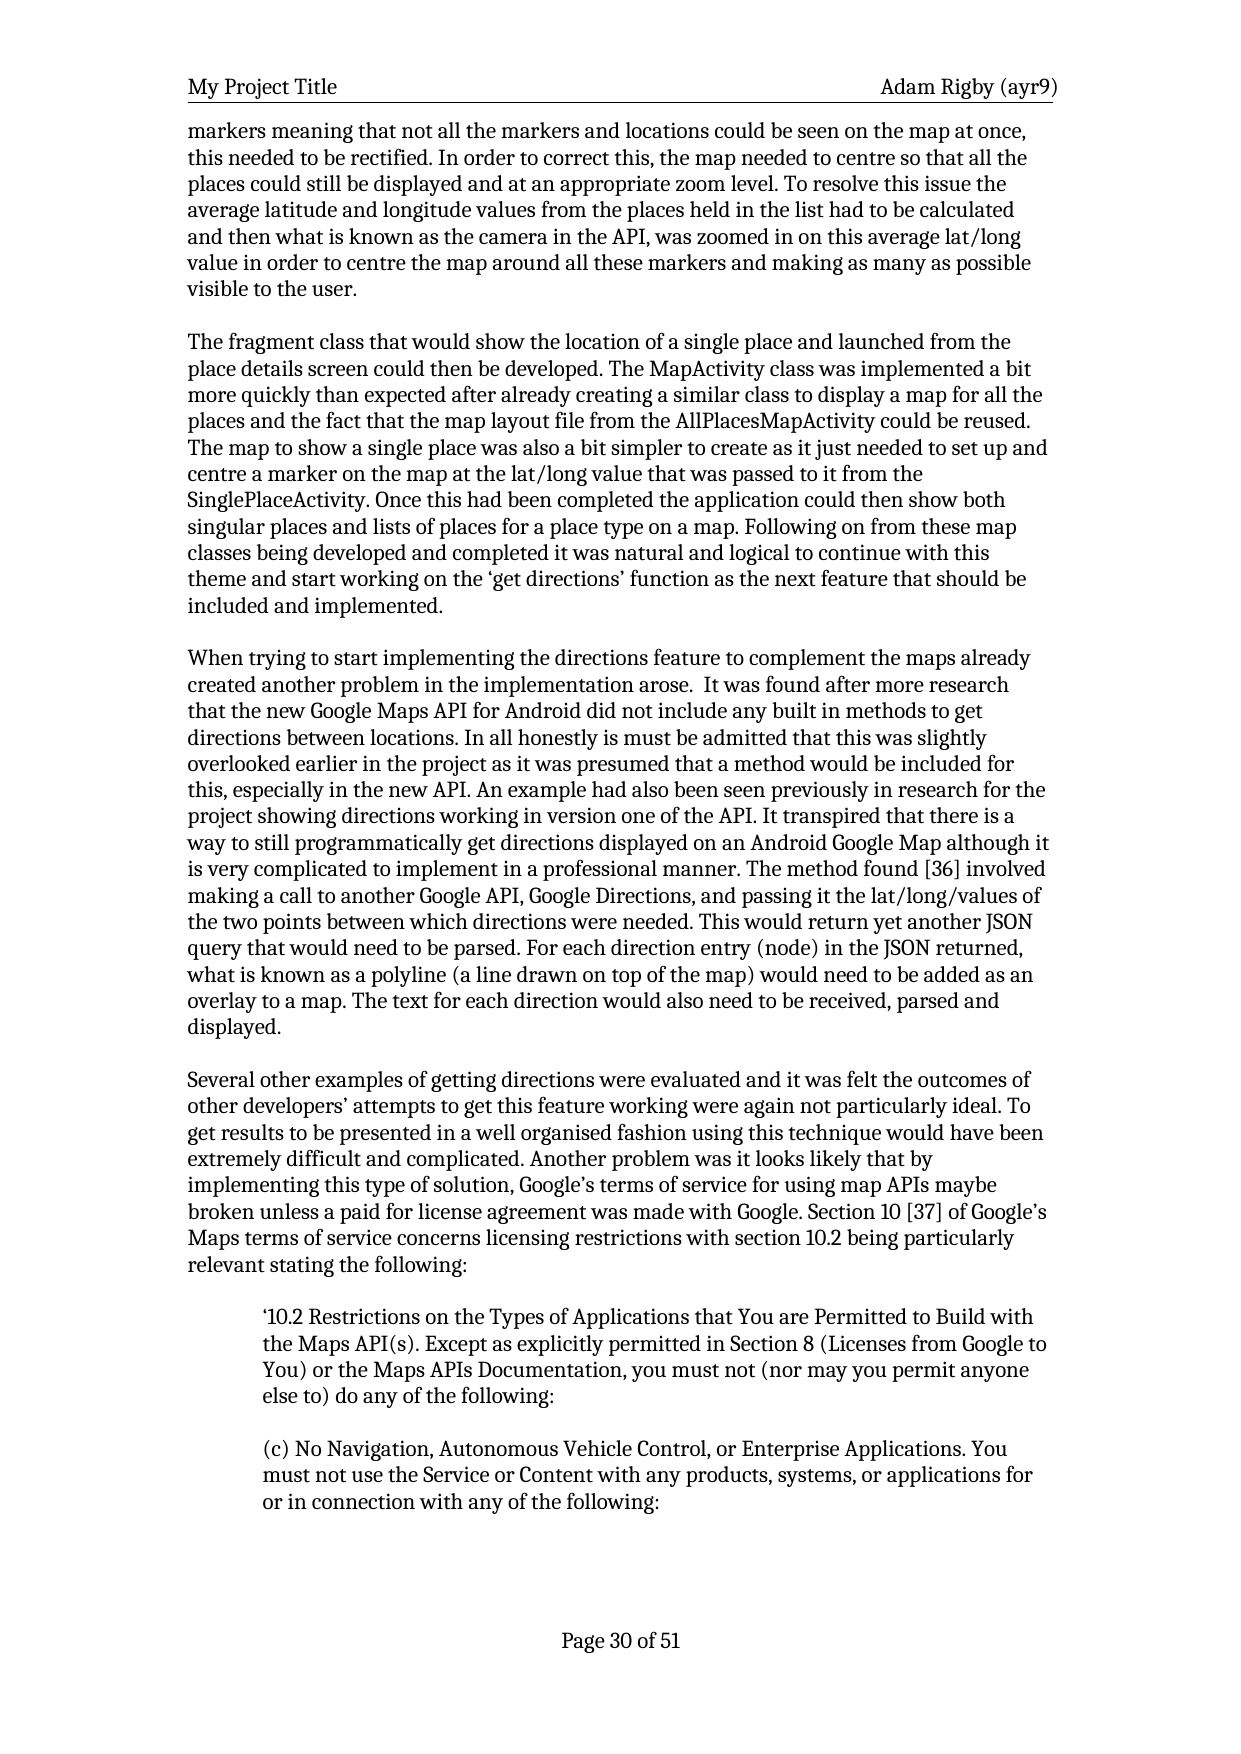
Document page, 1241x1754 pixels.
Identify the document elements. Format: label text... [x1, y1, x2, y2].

text ‘10.2 Restrictions on the Types of Applications that You are Permitted to Build with the Maps API(s). Except as explicitly permitted in Section 8 (Licenses from Google to You) or the Maps APIs Documentation, you must not (nor may you permit anyone else to) do any of the following: [262, 1304, 1053, 1409]
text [187, 118, 1053, 303]
text When trying to start implementing the directions feature to complement the maps already created another problem in the implementation arose. It was found after more research that the new Google Maps API for Android did not include any built in methods to get directions between locations. In all honestly is must be admitted that this was slightly overlooked earlier in the project as it was presumed that a method would be included for this, especially in the new API. An example had also been seen previously in research for the project showing directions working in version one of the API. It transpired that there is a way to still programmatically get directions displayed on an Android Google Map although it is very complicated to implement in a professional manner. The method found [36] involved making a call to another Google API, Google Directions, and passing it the lat/long/values of the two points between which directions were needed. This would return yet another JSON query that would need to be parsed. For each direction entry (node) in the JSON returned, what is known as a polyline (a line drawn on top of the map) would need to be added as an overlay to a map. The text for each direction would also need to be received, parsed and displayed. [187, 645, 1053, 1041]
text Several other examples of getting directions were evaluated and it was felt the outcomes of other developers’ attempts to get this feature working were again not particularly ideal. To get results to be presented in a well organised fashion using this technique would have been extremely difficult and complicated. Another problem was it looks likely that by implementing this type of solution, Google’s terms of service for using map APIs maybe broken unless a paid for license agreement was made with Google. Section 10 [37] of Google’s Maps terms of service concerns licensing restrictions with section 10.2 being particularly relevant stating the following: [187, 1067, 1053, 1278]
text (c) No Navigation, Autonomous Vehicle Control, or Enterprise Applications. You must not use the Service or Content with any products, systems, or applications for or in connection with any of the following: [262, 1436, 1053, 1515]
text The fragment class that would show the location of a single place and launched from the place details screen could then be developed. The MapActivity class was implemented a bit more quickly than expected after already creating a similar class to display a map for all the places and the fact that the map layout file from the AllPlacesMapActivity could be reused. The map to show a single place was also a bit simpler to create as it just needed to set up and centre a marker on the map at the lat/long value that was passed to it from the SinglePlaceActivity. Once this had been completed the application could then show both singular places and lists of places for a place type on a map. Following on from these map classes being developed and completed it was natural and logical to continue with this theme and start working on the ‘get directions’ function as the next feature that should be included and implemented. [187, 329, 1053, 619]
